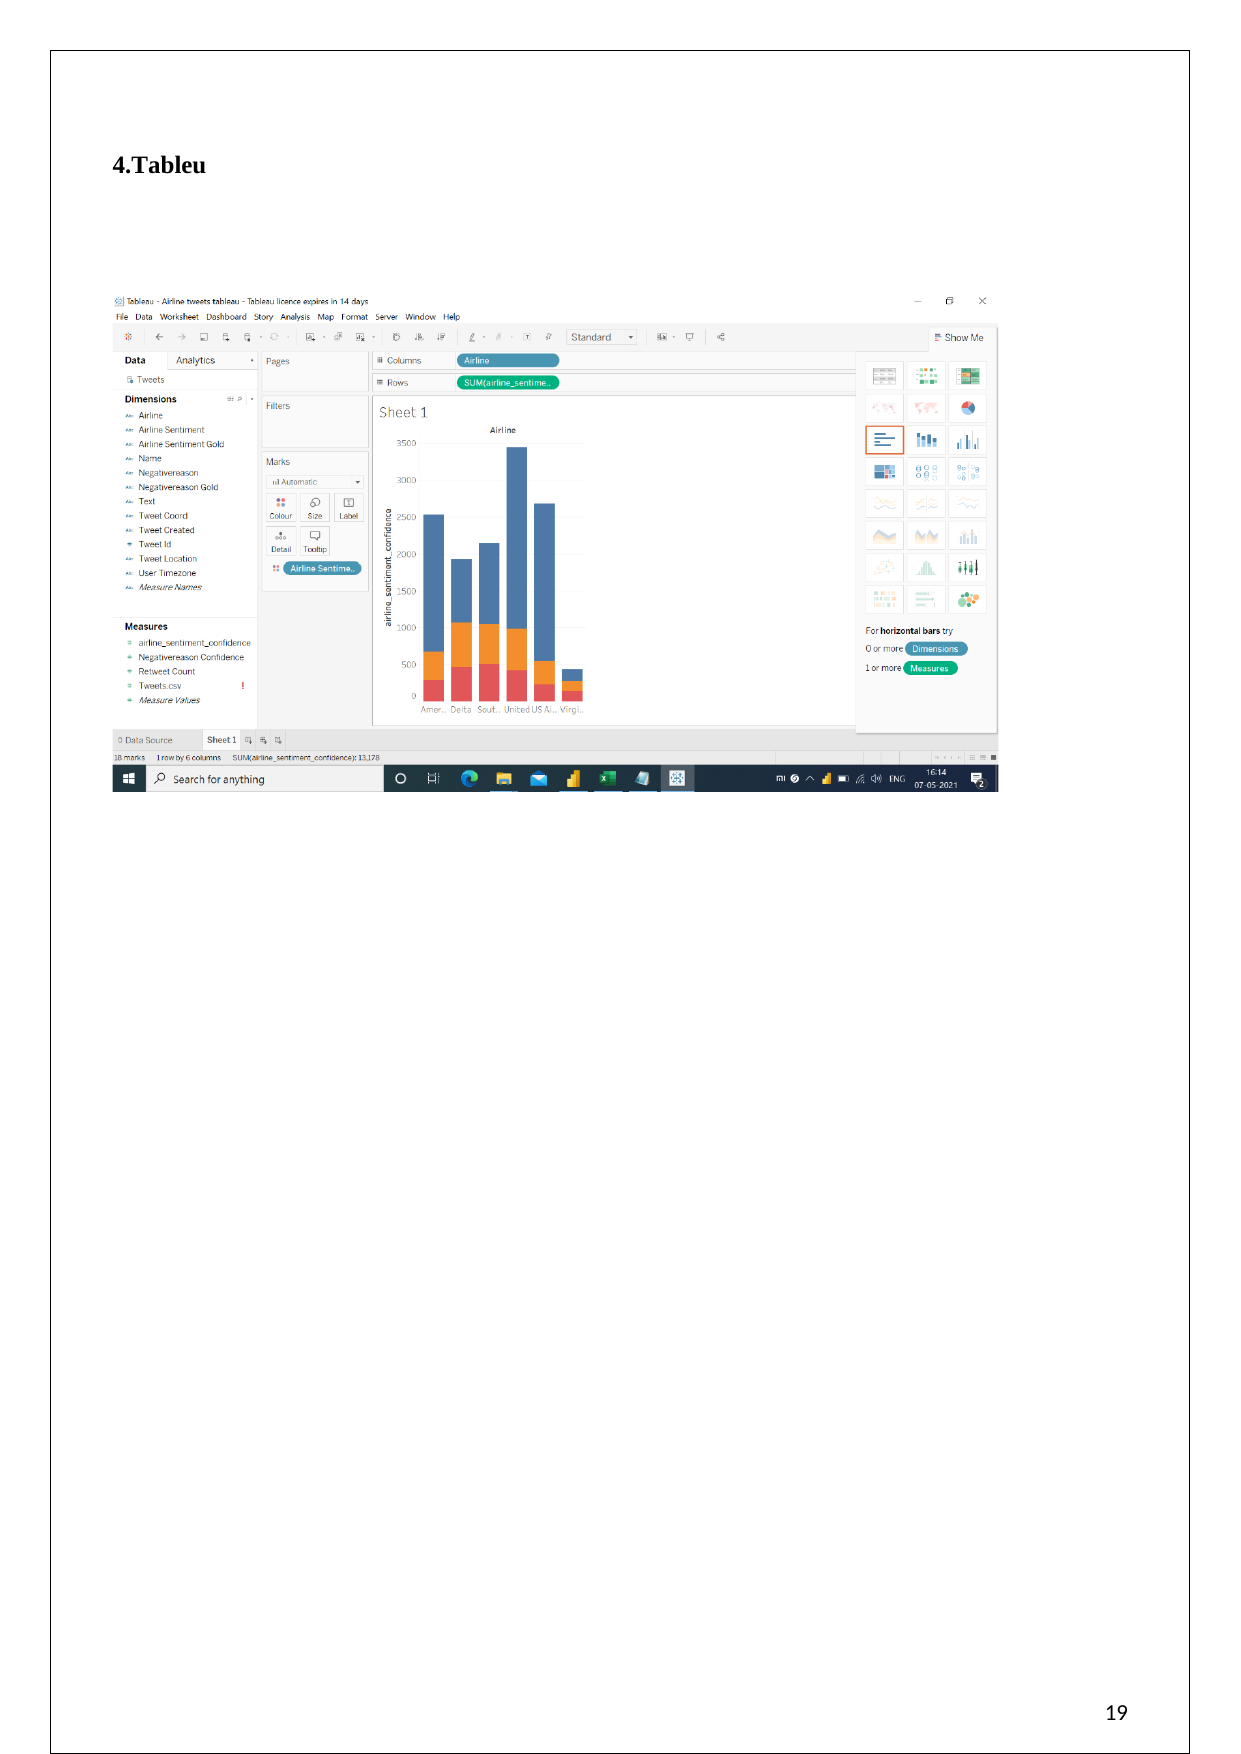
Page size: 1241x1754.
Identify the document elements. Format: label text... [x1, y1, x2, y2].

text 4.Tableu [112, 150, 1128, 179]
picture [112, 293, 999, 792]
